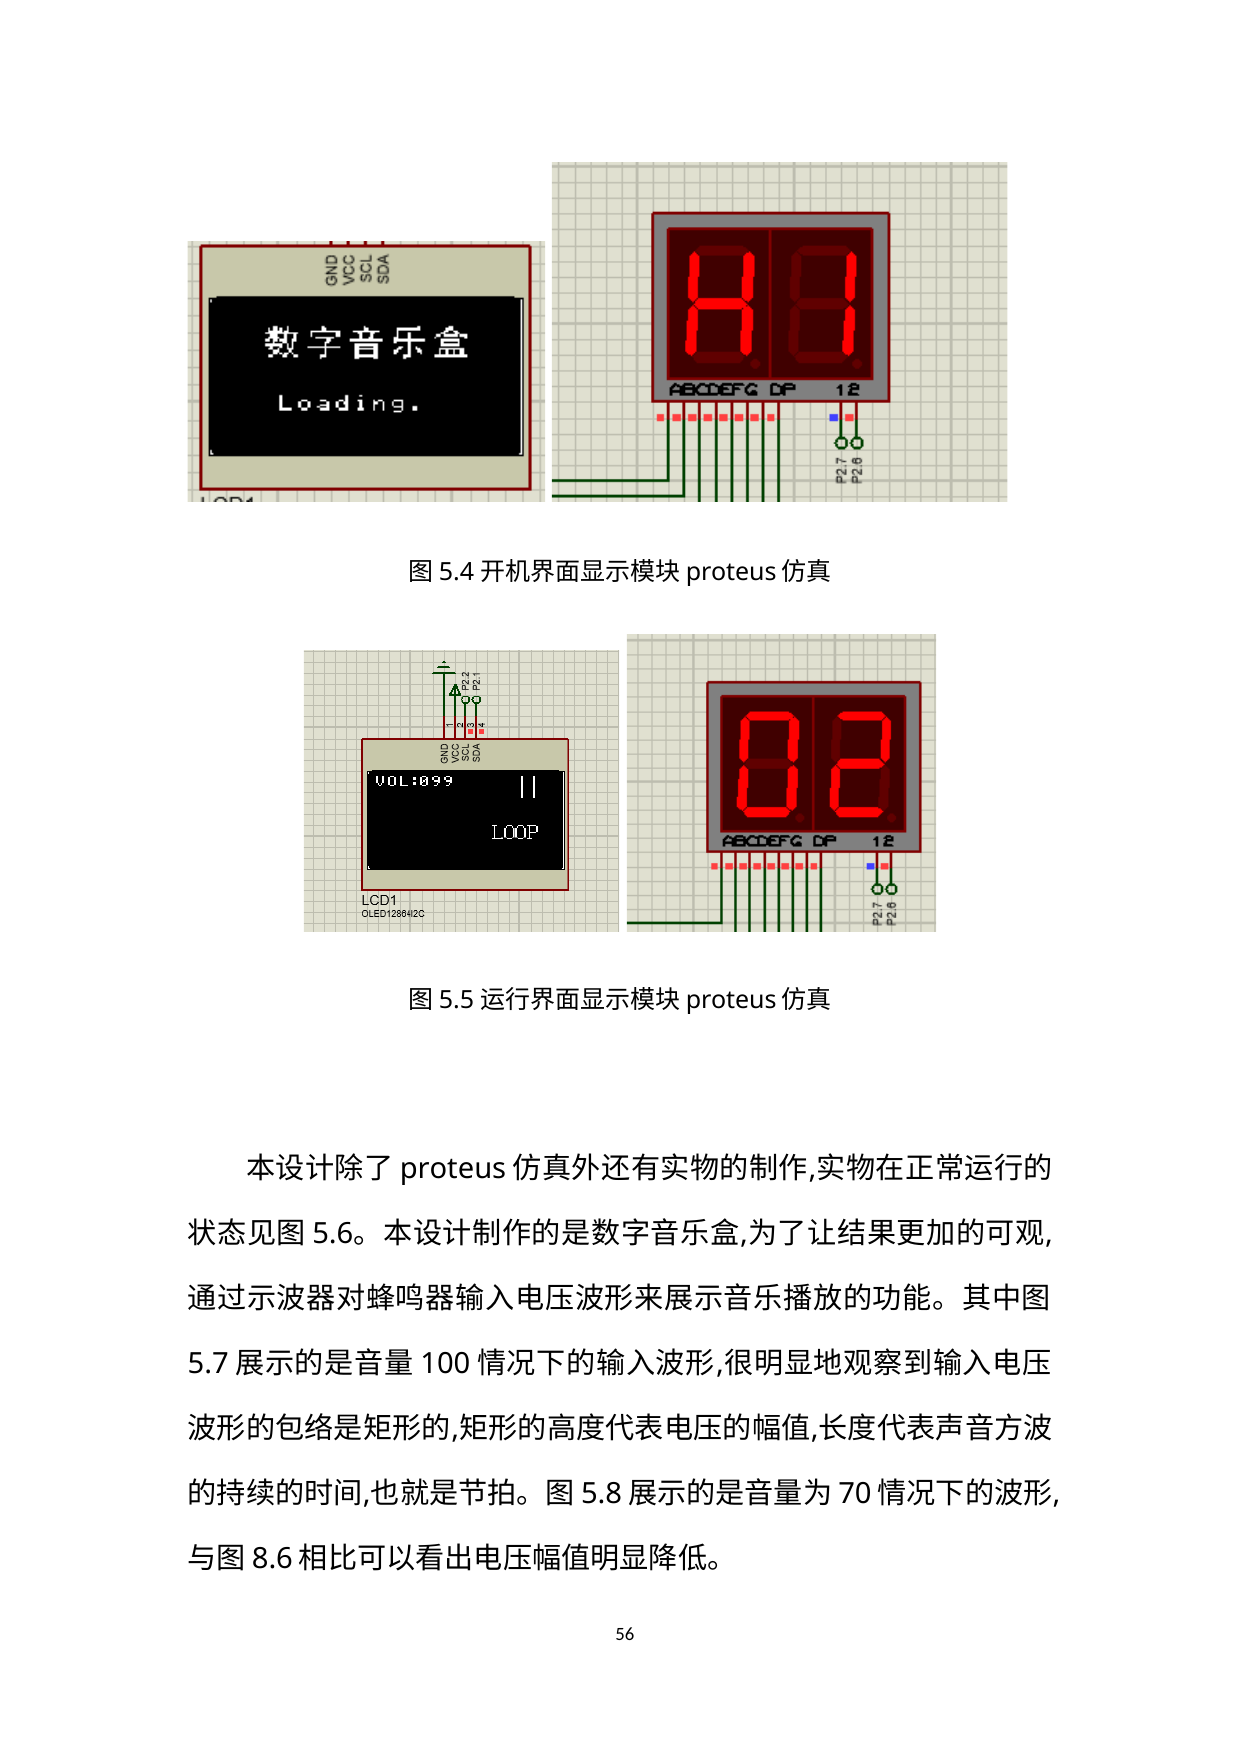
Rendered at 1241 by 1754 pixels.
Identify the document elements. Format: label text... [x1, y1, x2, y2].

text 图5.5 运行界面显示模块proteus仿真 [187, 965, 1053, 1030]
picture [187, 241, 546, 502]
text 本设计除了proteus仿真外还有实物的制作,实物在正常运行的状态见图5.6。本设计制作的是数字音乐盒,为了让结果更加的可观,通过示波器对蜂鸣器输入电压波形来展示音乐播放的功能。其中图5.7展示的是音量100情况下的输入波形,很明显地观察到输入电压波形的包络是矩形的,矩形的高度代表电压的幅值,长度代表声音方波的持续的时间,也就是节拍。图5.8展示的是音量为70情况下的波形,与图8.6相比可以看出电压幅值明显降低。 [187, 1133, 1053, 1588]
picture [303, 650, 620, 932]
picture [626, 634, 937, 932]
picture [551, 162, 1008, 502]
text 图5.4 开机界面显示模块proteus仿真 [187, 537, 1053, 602]
